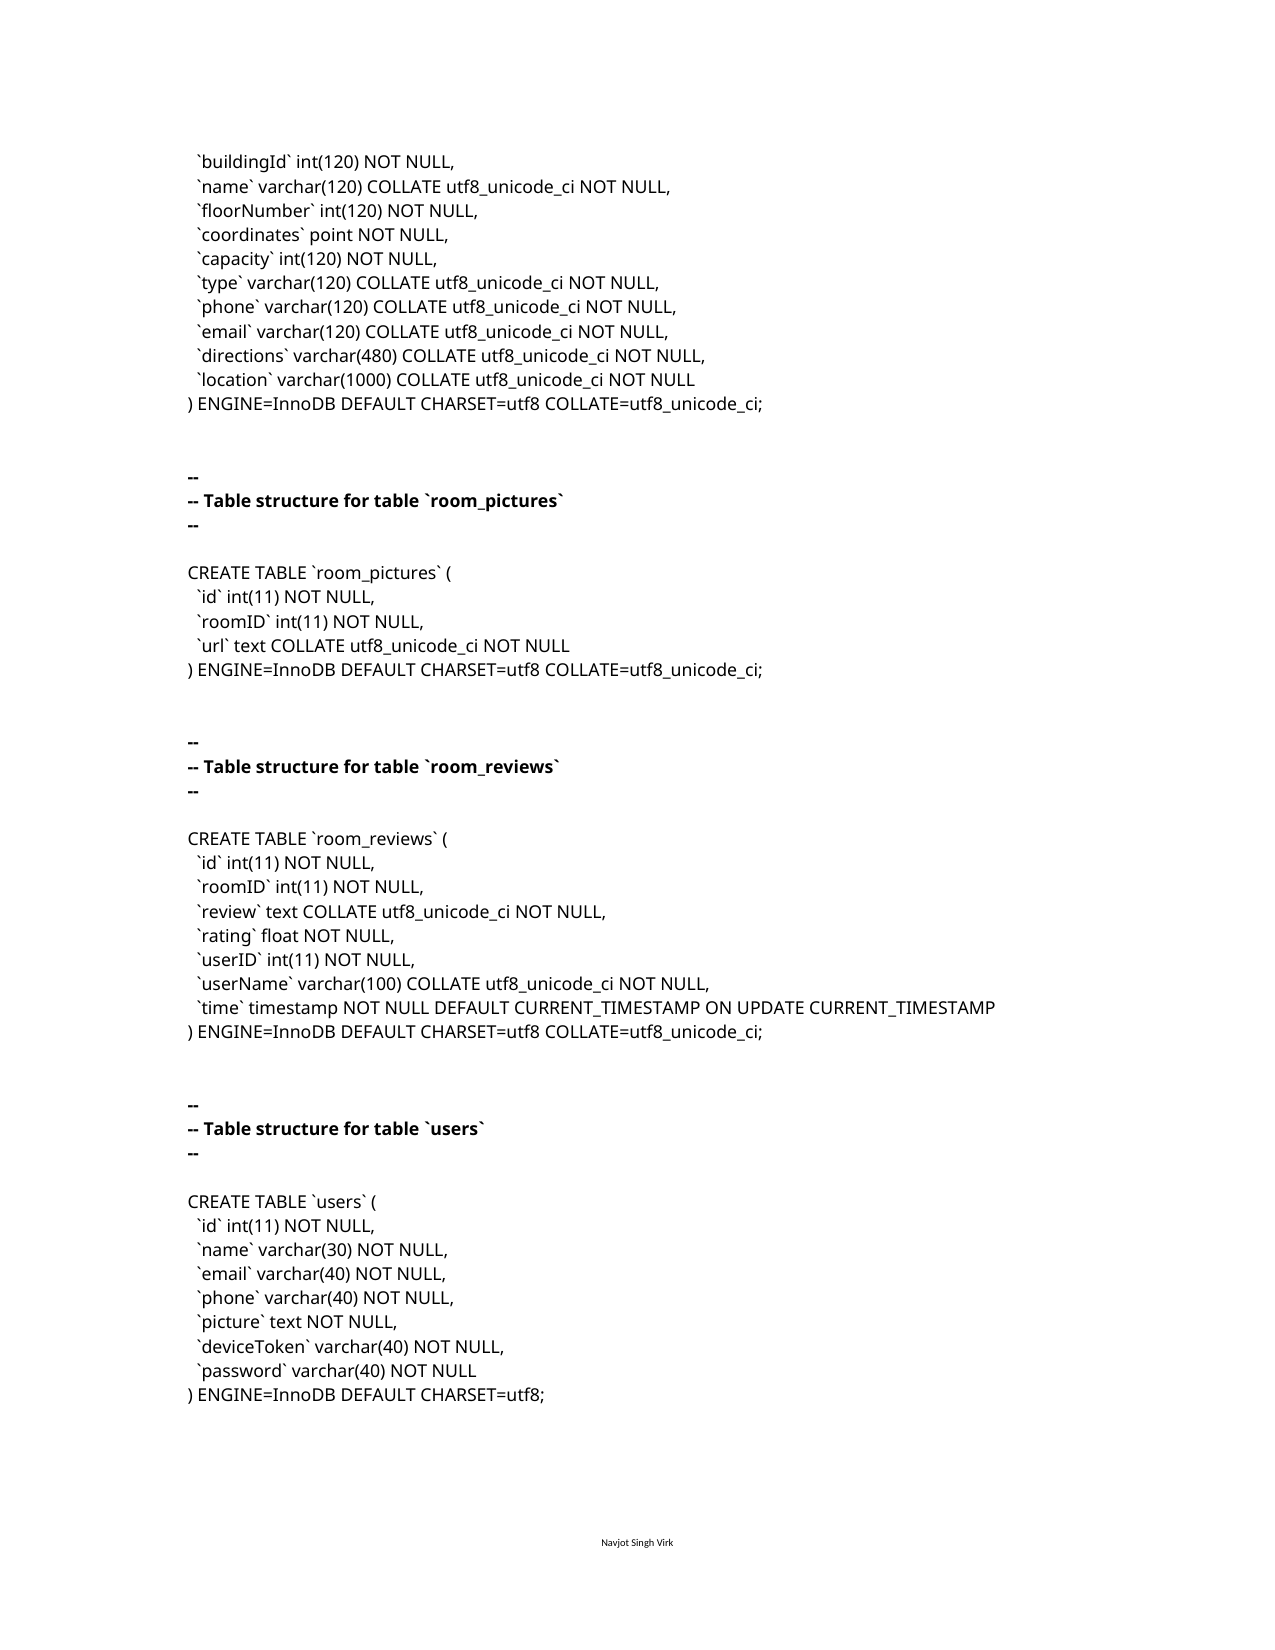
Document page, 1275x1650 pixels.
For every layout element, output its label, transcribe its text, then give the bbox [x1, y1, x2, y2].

text `time` timestamp NOT NULL DEFAULT CURRENT_TIMESTAMP ON UPDATE CURRENT_TIMESTAMP [187, 996, 1088, 1020]
text `id` int(11) NOT NULL, [187, 1213, 1088, 1237]
text `name` varchar(120) COLLATE utf8_unicode_ci NOT NULL, [187, 174, 1088, 198]
text `floorNumber` int(120) NOT NULL, [187, 198, 1088, 222]
text `userName` varchar(100) COLLATE utf8_unicode_ci NOT NULL, [187, 972, 1088, 996]
text CREATE TABLE `users` ( [187, 1189, 1088, 1213]
text -- [187, 464, 1088, 488]
text `name` varchar(30) NOT NULL, [187, 1237, 1088, 1262]
text `email` varchar(40) NOT NULL, [187, 1262, 1088, 1286]
text `id` int(11) NOT NULL, [187, 585, 1088, 609]
text `location` varchar(1000) COLLATE utf8_unicode_ci NOT NULL [187, 367, 1088, 392]
text `roomID` int(11) NOT NULL, [187, 875, 1088, 899]
text `phone` varchar(40) NOT NULL, [187, 1286, 1088, 1310]
text `picture` text NOT NULL, [187, 1310, 1088, 1334]
text CREATE TABLE `room_reviews` ( [187, 827, 1088, 851]
text ) ENGINE=InnoDB DEFAULT CHARSET=utf8; [187, 1382, 1088, 1407]
text `email` varchar(120) COLLATE utf8_unicode_ci NOT NULL, [187, 319, 1088, 343]
text `url` text COLLATE utf8_unicode_ci NOT NULL [187, 633, 1088, 657]
text ) ENGINE=InnoDB DEFAULT CHARSET=utf8 COLLATE=utf8_unicode_ci; [187, 1020, 1088, 1044]
text -- Table structure for table `room_pictures` [187, 488, 1088, 512]
text CREATE TABLE `room_pictures` ( [187, 561, 1088, 585]
text `type` varchar(120) COLLATE utf8_unicode_ci NOT NULL, [187, 271, 1088, 295]
text `userID` int(11) NOT NULL, [187, 947, 1088, 972]
text `deviceToken` varchar(40) NOT NULL, [187, 1334, 1088, 1358]
text `roomID` int(11) NOT NULL, [187, 609, 1088, 633]
text ) ENGINE=InnoDB DEFAULT CHARSET=utf8 COLLATE=utf8_unicode_ci; [187, 657, 1088, 682]
text -- [187, 730, 1088, 754]
text -- [187, 778, 1088, 802]
text `capacity` int(120) NOT NULL, [187, 247, 1088, 271]
text `rating` float NOT NULL, [187, 923, 1088, 947]
text -- Table structure for table `users` [187, 1117, 1088, 1141]
text ) ENGINE=InnoDB DEFAULT CHARSET=utf8 COLLATE=utf8_unicode_ci; [187, 392, 1088, 416]
text -- Table structure for table `room_reviews` [187, 754, 1088, 778]
text `review` text COLLATE utf8_unicode_ci NOT NULL, [187, 899, 1088, 923]
text `directions` varchar(480) COLLATE utf8_unicode_ci NOT NULL, [187, 343, 1088, 367]
text -- [187, 1092, 1088, 1117]
text `password` varchar(40) NOT NULL [187, 1358, 1088, 1382]
text -- [187, 512, 1088, 537]
text `coordinates` point NOT NULL, [187, 222, 1088, 247]
text -- [187, 1141, 1088, 1165]
text `id` int(11) NOT NULL, [187, 851, 1088, 875]
text `phone` varchar(120) COLLATE utf8_unicode_ci NOT NULL, [187, 295, 1088, 319]
text `buildingId` int(120) NOT NULL, [187, 150, 1088, 174]
